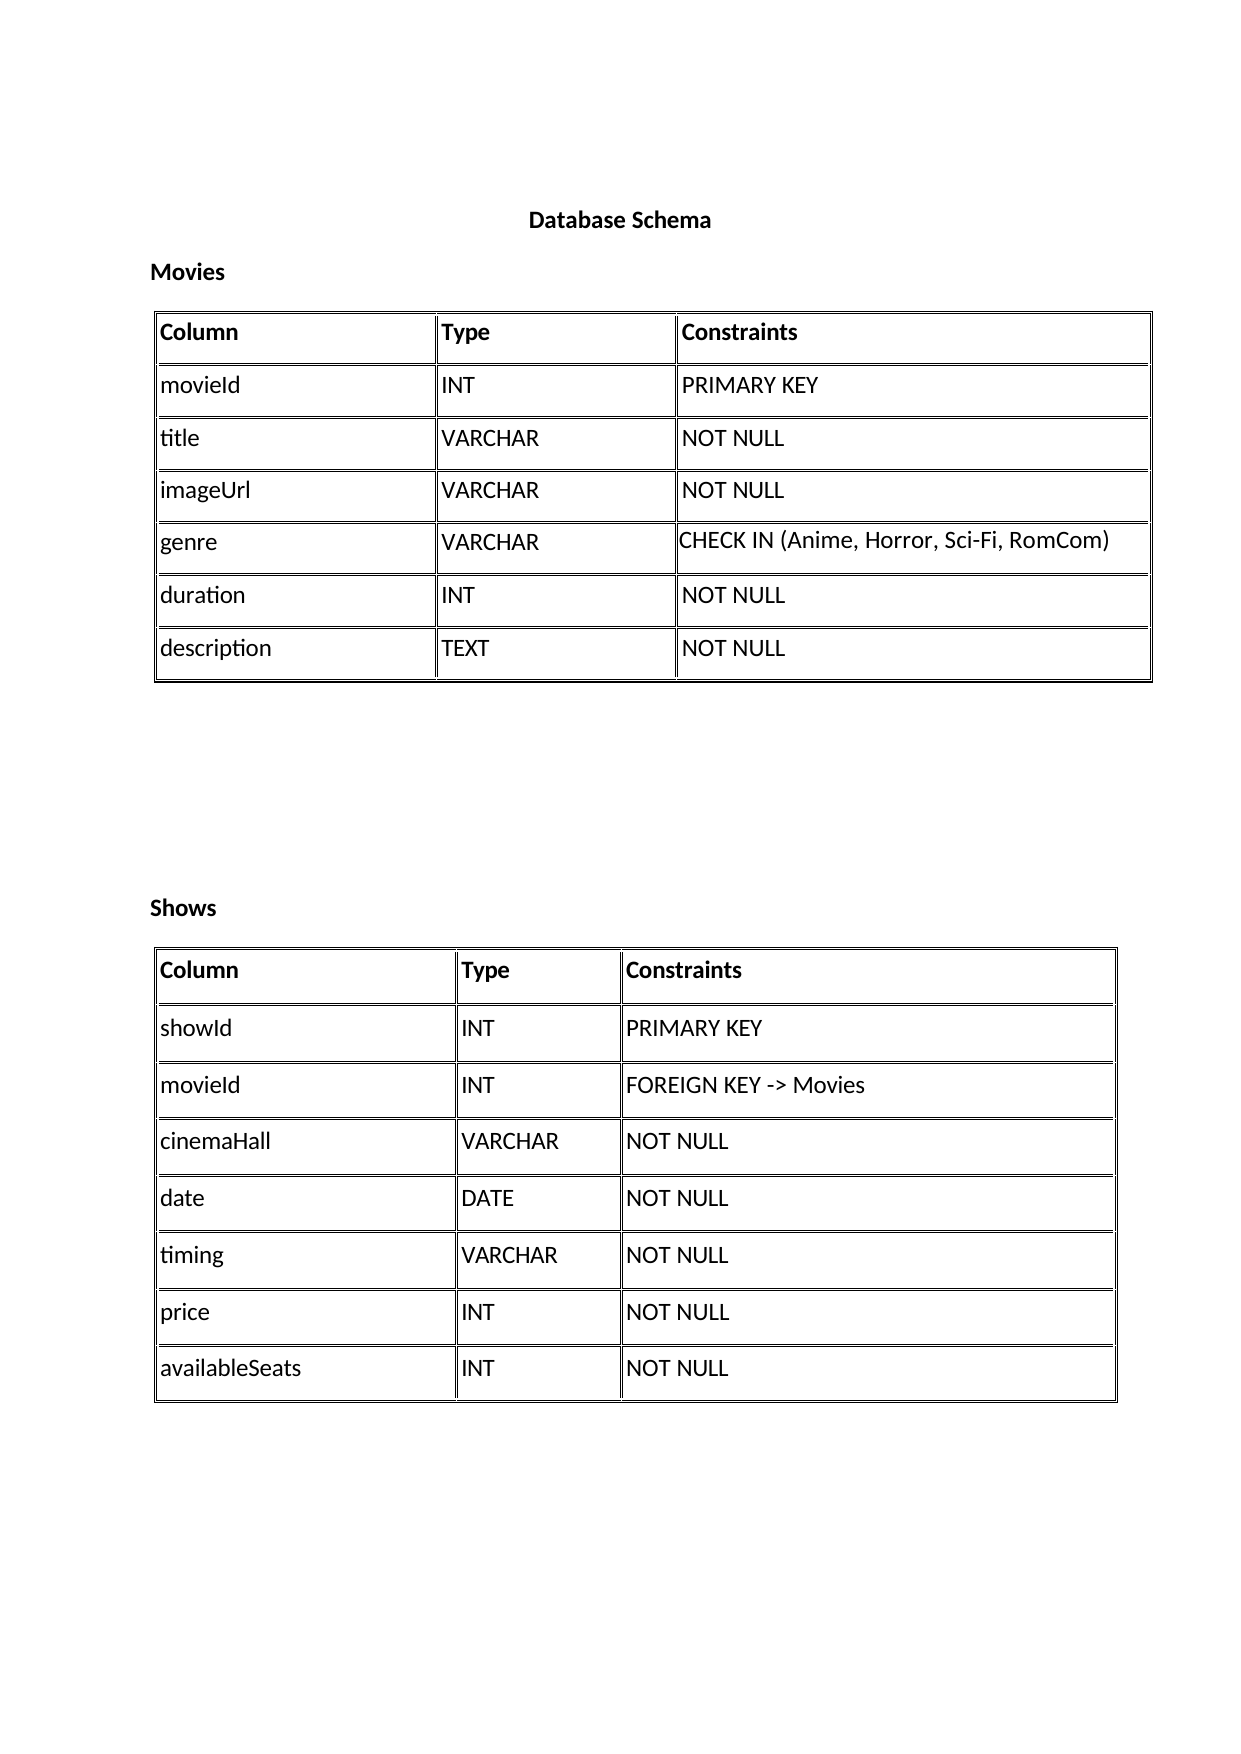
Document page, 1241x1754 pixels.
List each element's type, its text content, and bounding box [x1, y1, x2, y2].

table_cell INT [458, 1064, 620, 1117]
table_cell date [157, 1174, 455, 1230]
text Database Schema [148, 204, 1093, 235]
table_cell VARCHAR [438, 419, 675, 468]
table_cell movieId [156, 363, 437, 416]
table_cell FOREIGN KEY -> Movies [623, 1061, 1115, 1117]
table_cell movieId [157, 1061, 455, 1117]
table_cell NOT NULL [623, 1288, 1115, 1344]
table_header Type [437, 312, 677, 363]
table_cell cinemaHall [156, 1117, 456, 1174]
table_cell INT [458, 1291, 620, 1344]
table_cell NOT NULL [621, 1230, 1116, 1288]
table_cell DATE [458, 1177, 620, 1230]
table_cell NOT NULL [623, 1174, 1115, 1230]
table_cell duration [156, 573, 437, 626]
table_cell genre [157, 521, 435, 573]
table_header Type [456, 950, 621, 1003]
table_cell availableSeats [156, 1344, 456, 1400]
table_cell showId [156, 1003, 456, 1061]
table_cell PRIMARY KEY [621, 1003, 1116, 1061]
table_header Column [157, 950, 456, 1003]
table_cell PRIMARY KEY [677, 363, 1151, 416]
table_cell INT [438, 576, 675, 626]
table_header Constraints [621, 950, 1115, 1003]
table_cell VARCHAR [438, 472, 675, 521]
table_cell NOT NULL [678, 469, 1150, 521]
table_cell NOT NULL [621, 1344, 1116, 1400]
table_cell title [156, 416, 437, 468]
table_cell VARCHAR [438, 524, 675, 573]
table_cell NOT NULL [677, 416, 1151, 468]
table_cell price [157, 1288, 455, 1344]
table_cell TEXT [437, 626, 677, 679]
table_cell VARCHAR [458, 1120, 620, 1174]
table_cell NOT NULL [677, 626, 1151, 679]
text Shows [150, 892, 1166, 923]
table_cell description [156, 626, 437, 679]
table_cell VARCHAR [458, 1233, 620, 1288]
table_cell timing [156, 1230, 456, 1288]
text Movies [150, 256, 1166, 287]
table_cell CHECK IN (Anime, Horror, Sci-Fi, RomCom) [678, 521, 1150, 573]
table_cell NOT NULL [677, 573, 1151, 626]
table_cell imageUrl [157, 469, 435, 521]
table_cell NOT NULL [621, 1117, 1116, 1174]
table_cell INT [456, 1347, 621, 1400]
table_cell INT [438, 366, 675, 416]
table_header Column [157, 312, 437, 363]
table_cell INT [458, 1006, 620, 1061]
table_header Constraints [677, 314, 1150, 363]
